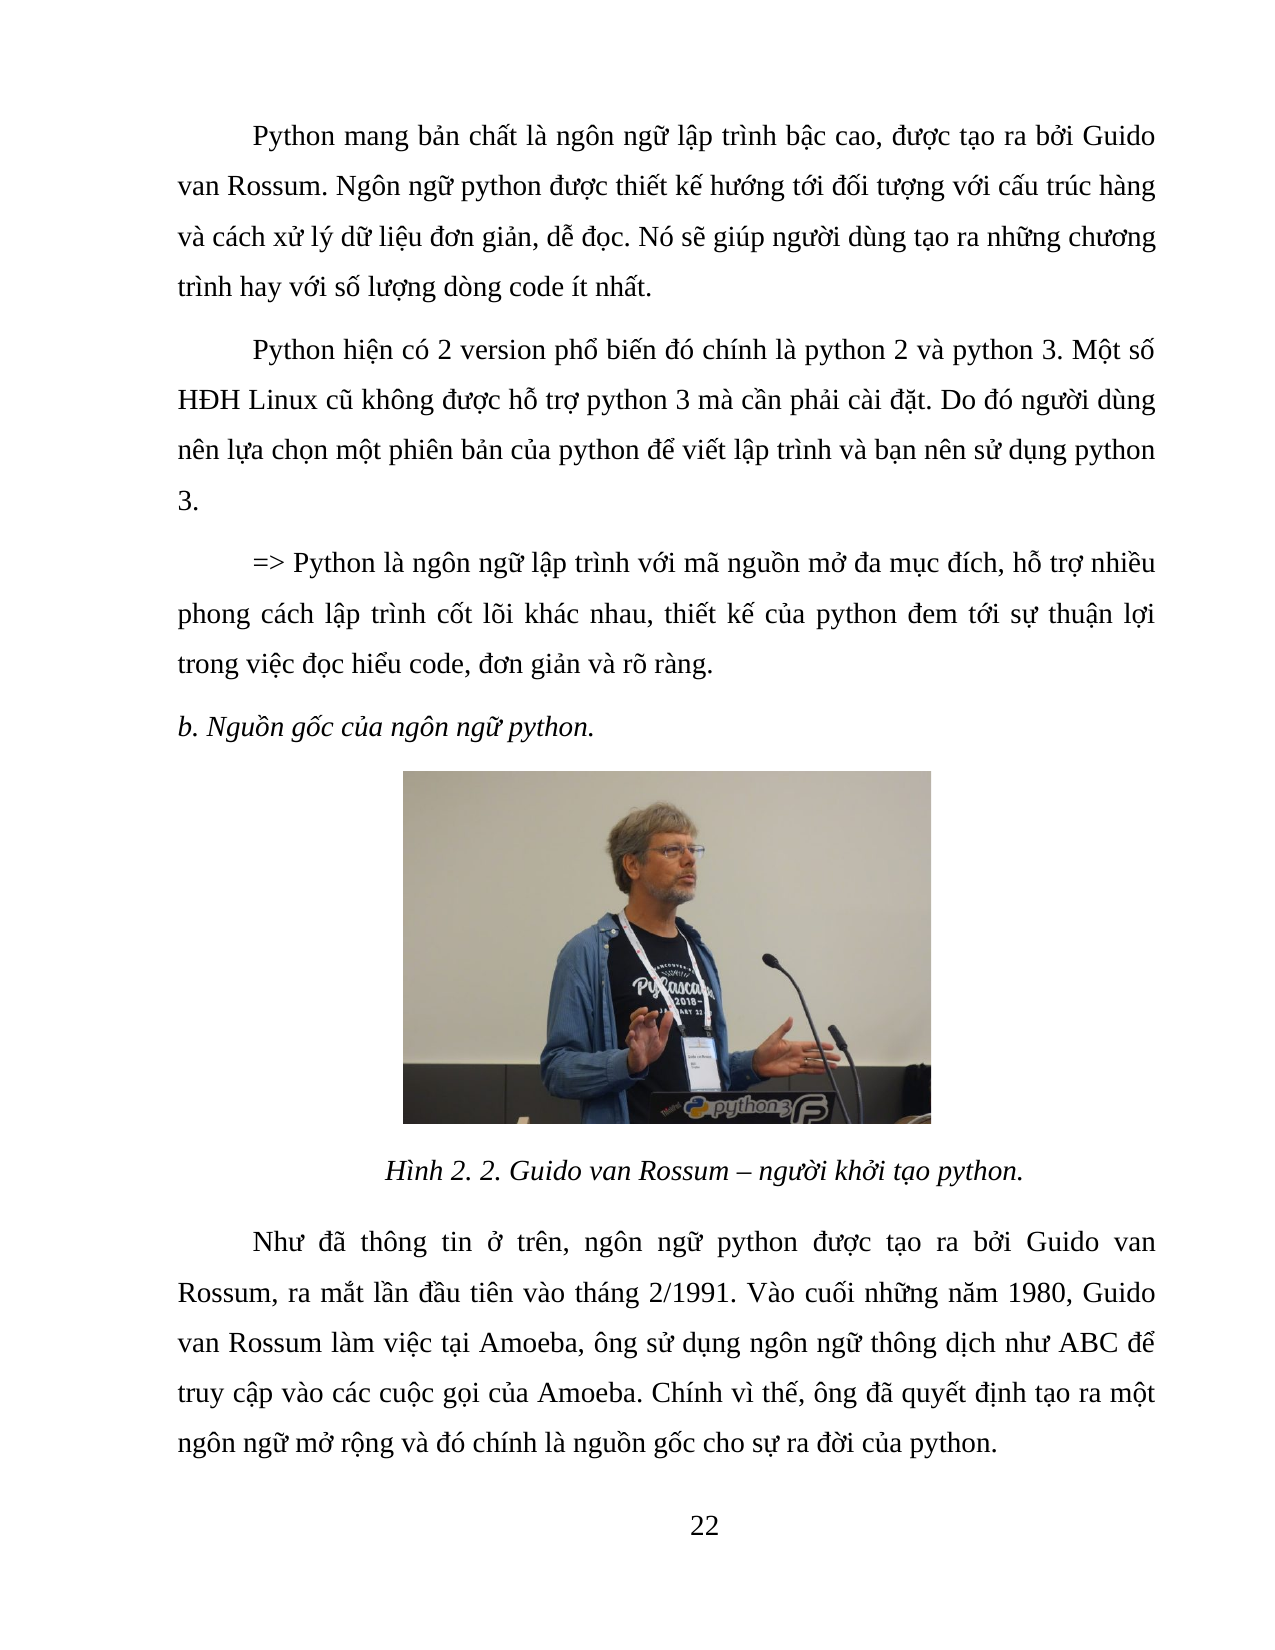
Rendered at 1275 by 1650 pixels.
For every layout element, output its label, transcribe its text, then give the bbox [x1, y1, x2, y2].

text Python hiện có 2 version phổ biến đó chính là python 2 và python 3. Một số HĐH Linux cũ không được hỗ trợ python 3 mà cần phải cài đặt. Do đó người dùng nên lựa chọn một phiên bản của python để viết lập trình và bạn nên sử dụng python 3. [177, 332, 1157, 516]
picture [403, 771, 932, 1124]
subtitle b. Nguồn gốc của ngôn ngữ python. [177, 709, 1157, 743]
text => Python là ngôn ngữ lập trình với mã nguồn mở đa mục đích, hỗ trợ nhiều phong cách lập trình cốt lõi khác nhau, thiết kế của python đem tới sự thuận lợi trong việc đọc hiểu code, đơn giản và rõ ràng. [177, 546, 1157, 680]
text Như đã thông tin ở trên, ngôn ngữ python được tạo ra bởi Guido van Rossum, ra mắt lần đầu tiên vào tháng 2/1991. Vào cuối những năm 1980, Guido van Rossum làm việc tại Amoeba, ông sử dụng ngôn ngữ thông dịch như ABC để truy cập vào các cuộc gọi của Amoeba. Chính vì thế, ông đã quyết định tạo ra một ngôn ngữ mở rộng và đó chính là nguồn gốc cho sự ra đời của python. [177, 1224, 1157, 1459]
text Python mang bản chất là ngôn ngữ lập trình bậc cao, được tạo ra bởi Guido van Rossum. Ngôn ngữ python được thiết kế hướng tới đối tượng với cấu trúc hàng và cách xử lý dữ liệu đơn giản, dễ đọc. Nó sẽ giúp người dùng tạo ra những chương trình hay với số lượng dòng code ít nhất. [177, 118, 1157, 303]
text Hình 2. 2. Guido van Rossum – người khởi tạo python. [177, 1153, 1157, 1187]
